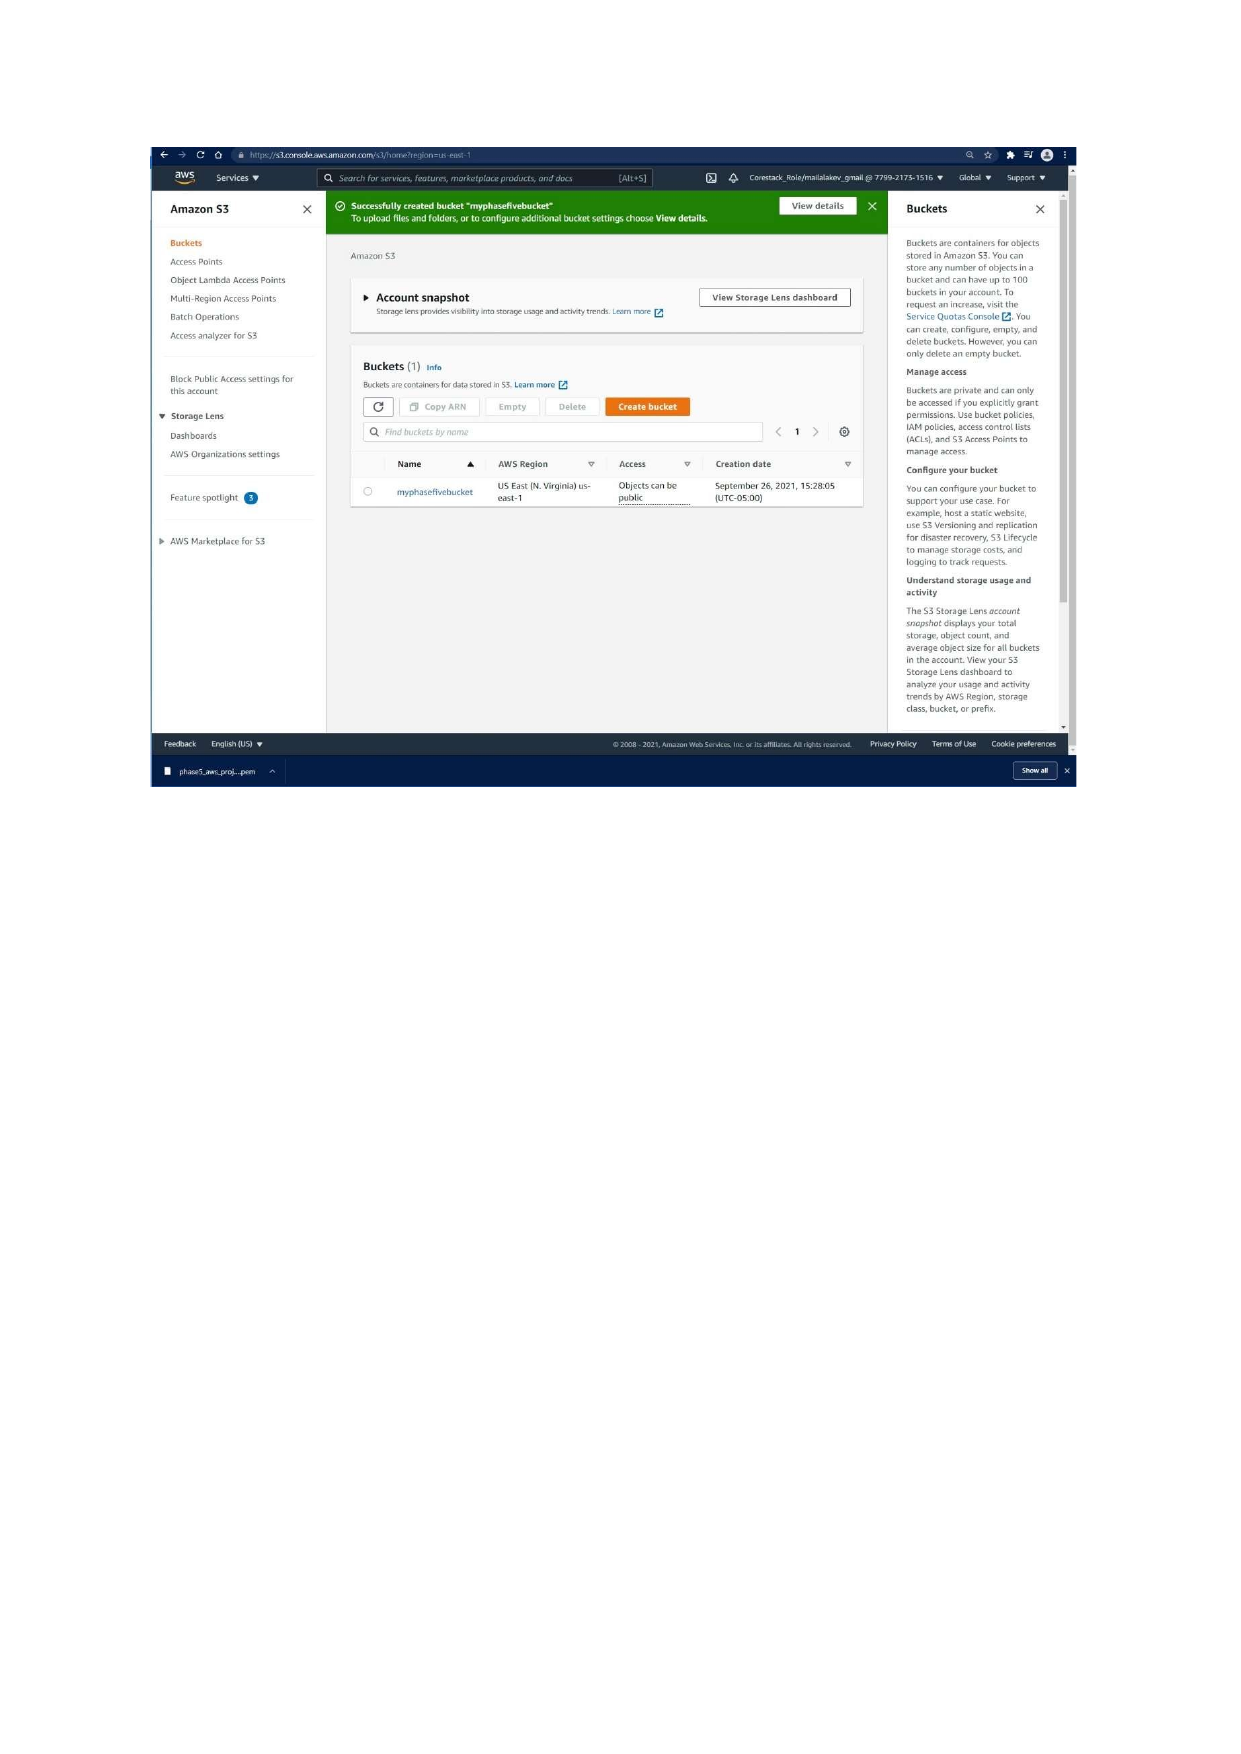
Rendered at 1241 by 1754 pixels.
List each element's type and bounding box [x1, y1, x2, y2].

picture [150, 147, 1077, 787]
